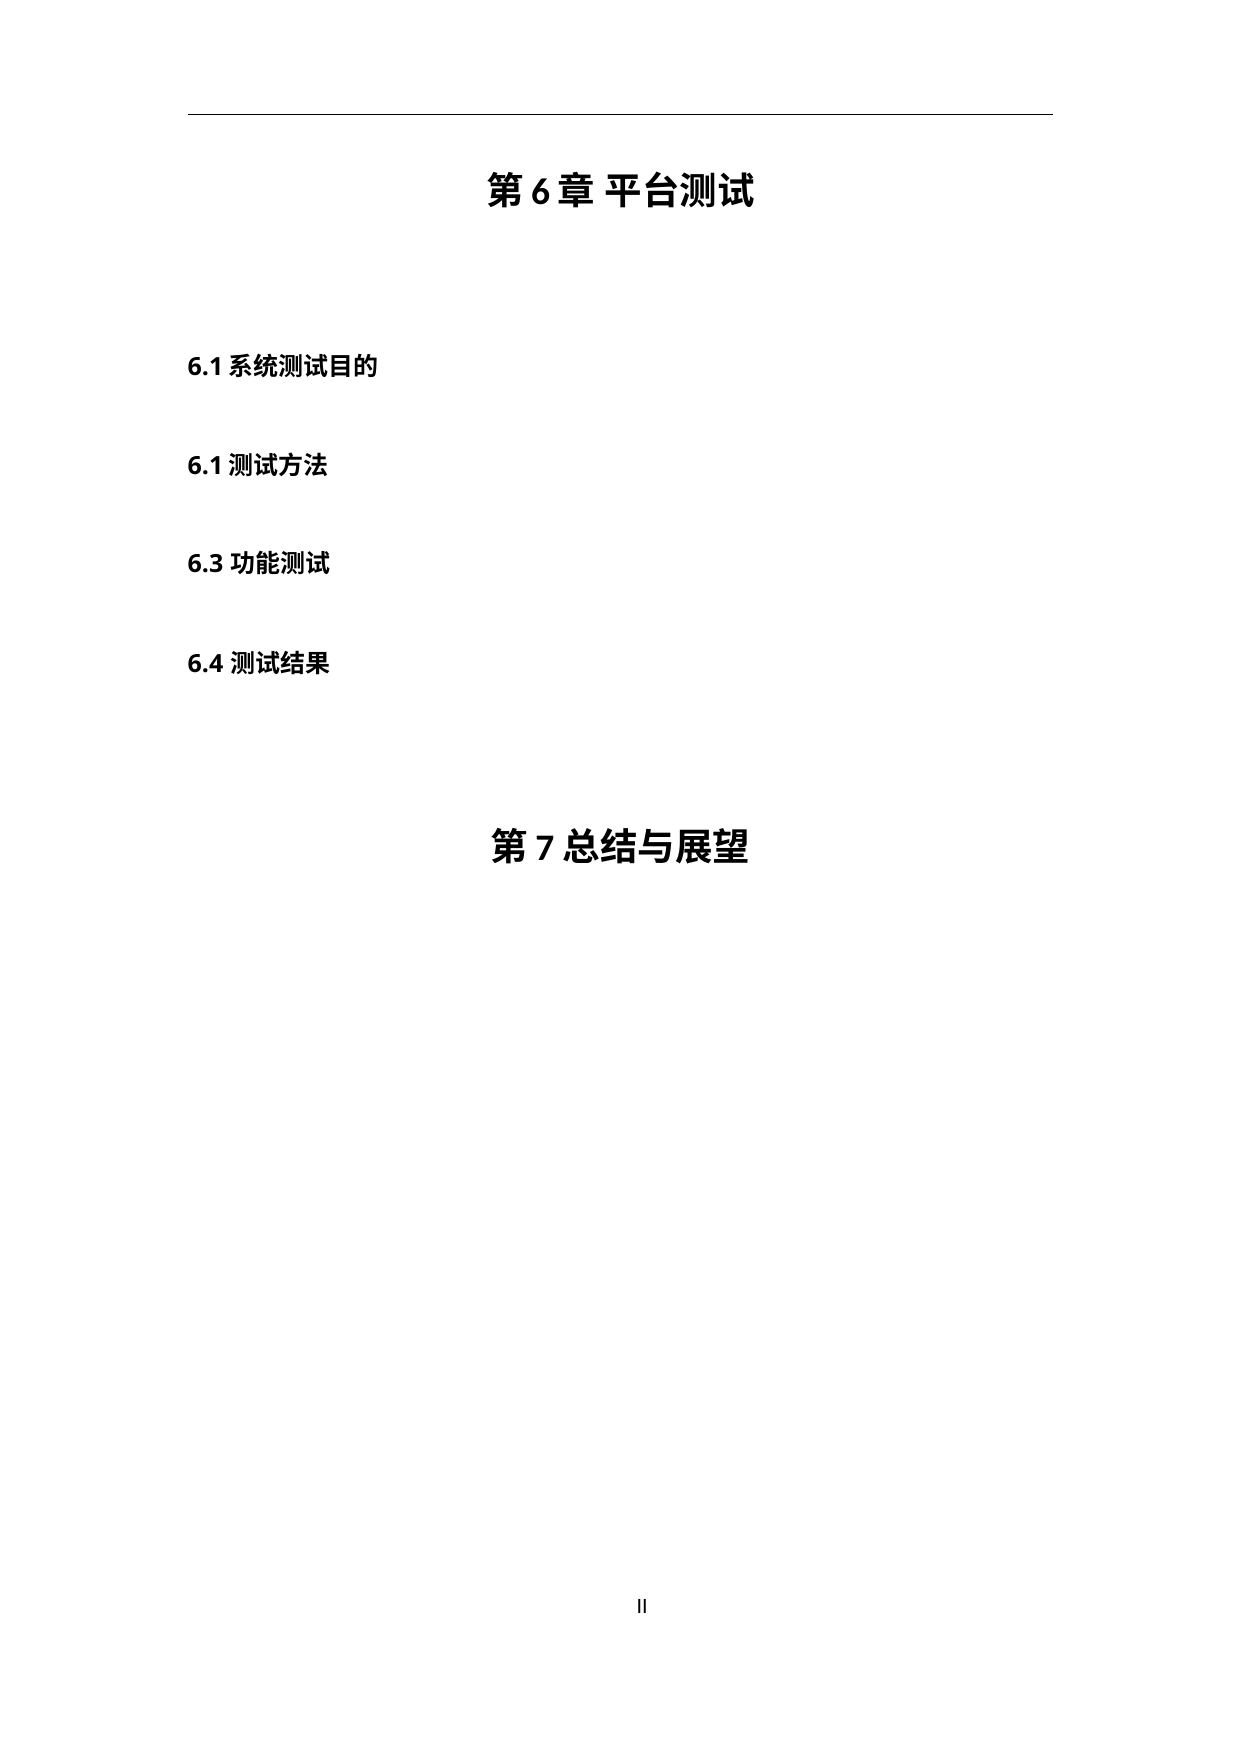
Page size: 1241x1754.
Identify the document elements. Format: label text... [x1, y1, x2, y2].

subtitle 6.4 测试结果 [187, 629, 1053, 694]
subtitle 第7 总结与展望 [187, 811, 1053, 876]
subtitle 第6章 平台测试 [187, 156, 1053, 221]
subtitle 6.1系统测试目的 [187, 332, 1053, 397]
subtitle 6.3 功能测试 [187, 531, 1053, 596]
subtitle 6.1测试方法 [187, 431, 1053, 496]
